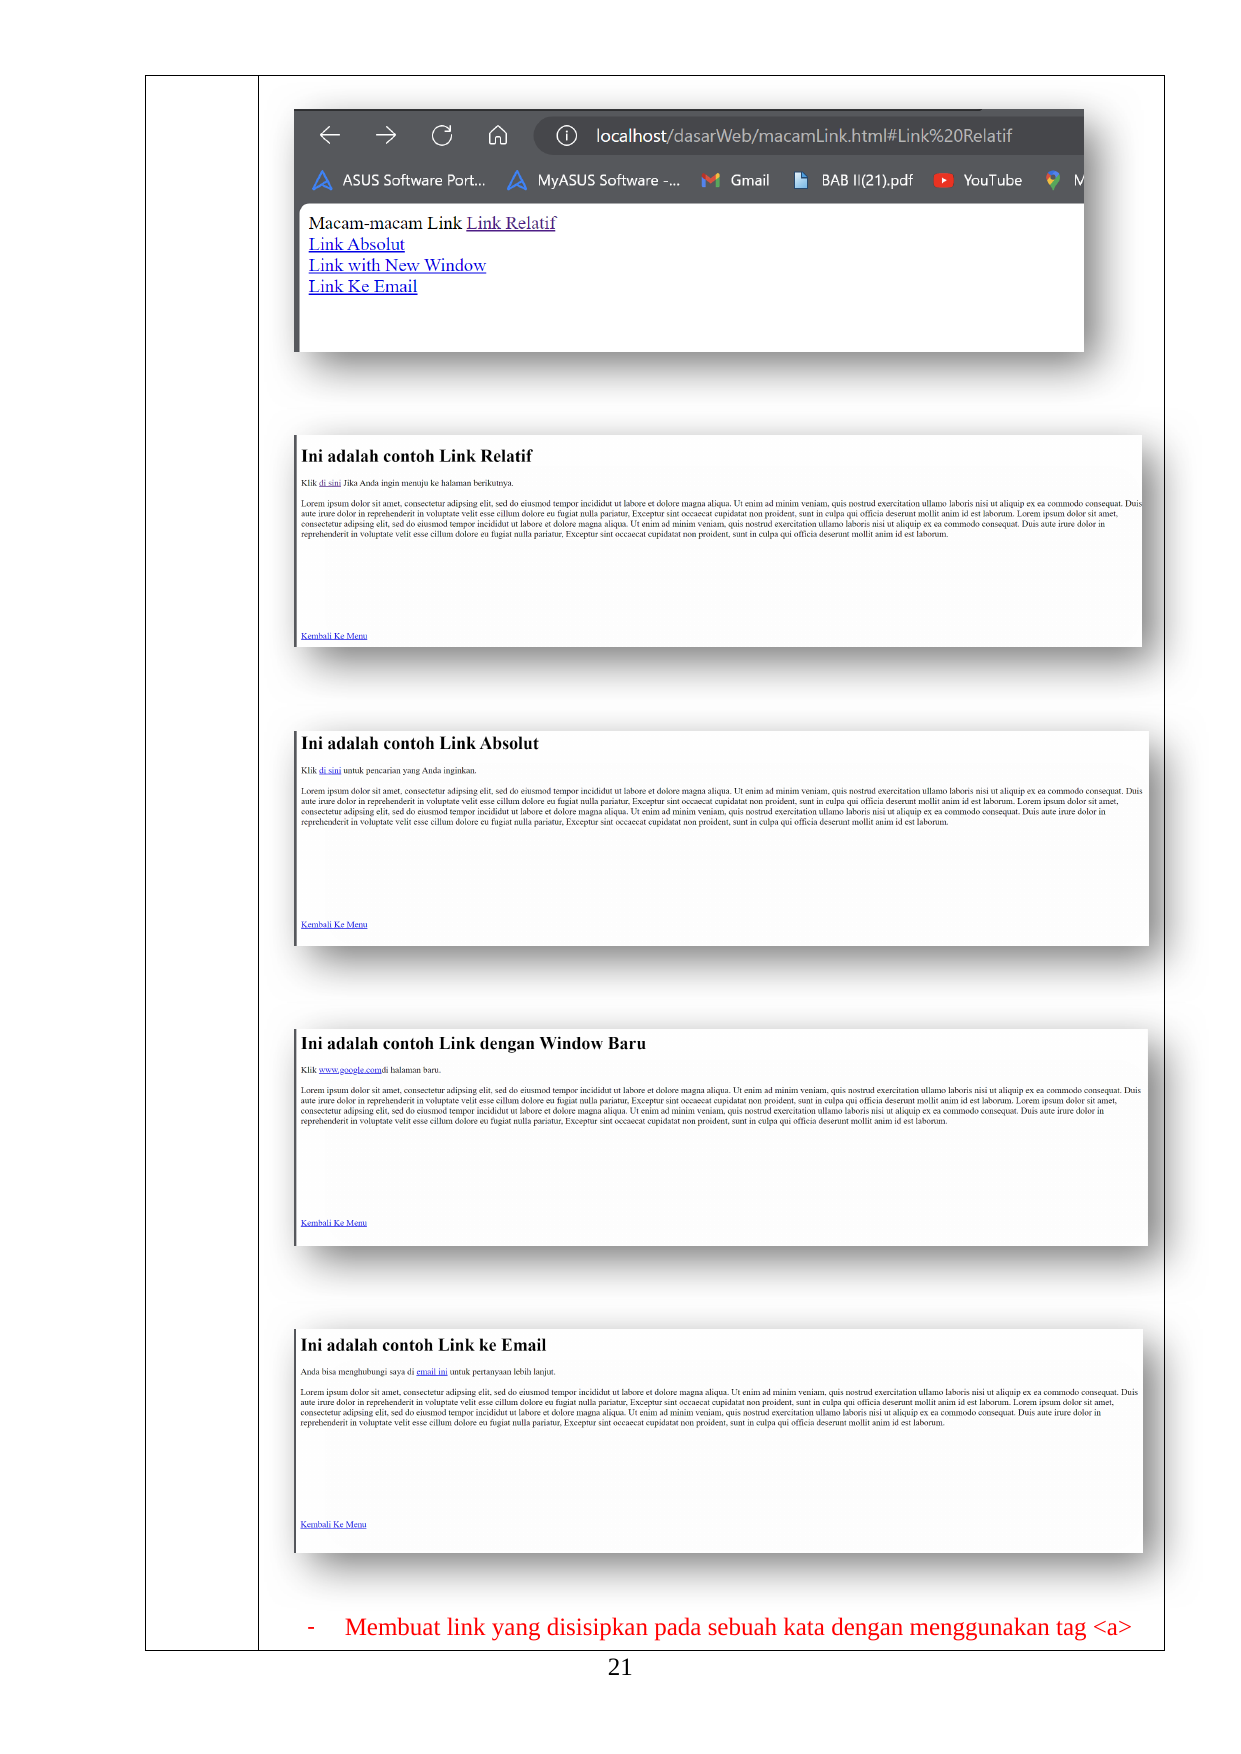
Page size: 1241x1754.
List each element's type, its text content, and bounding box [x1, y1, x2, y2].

picture [294, 109, 1084, 352]
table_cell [259, 76, 1164, 1650]
picture [294, 1329, 1143, 1553]
picture [294, 731, 1149, 946]
picture [294, 435, 1142, 647]
picture [294, 1029, 1148, 1246]
table_cell 6 [146, 76, 258, 1650]
